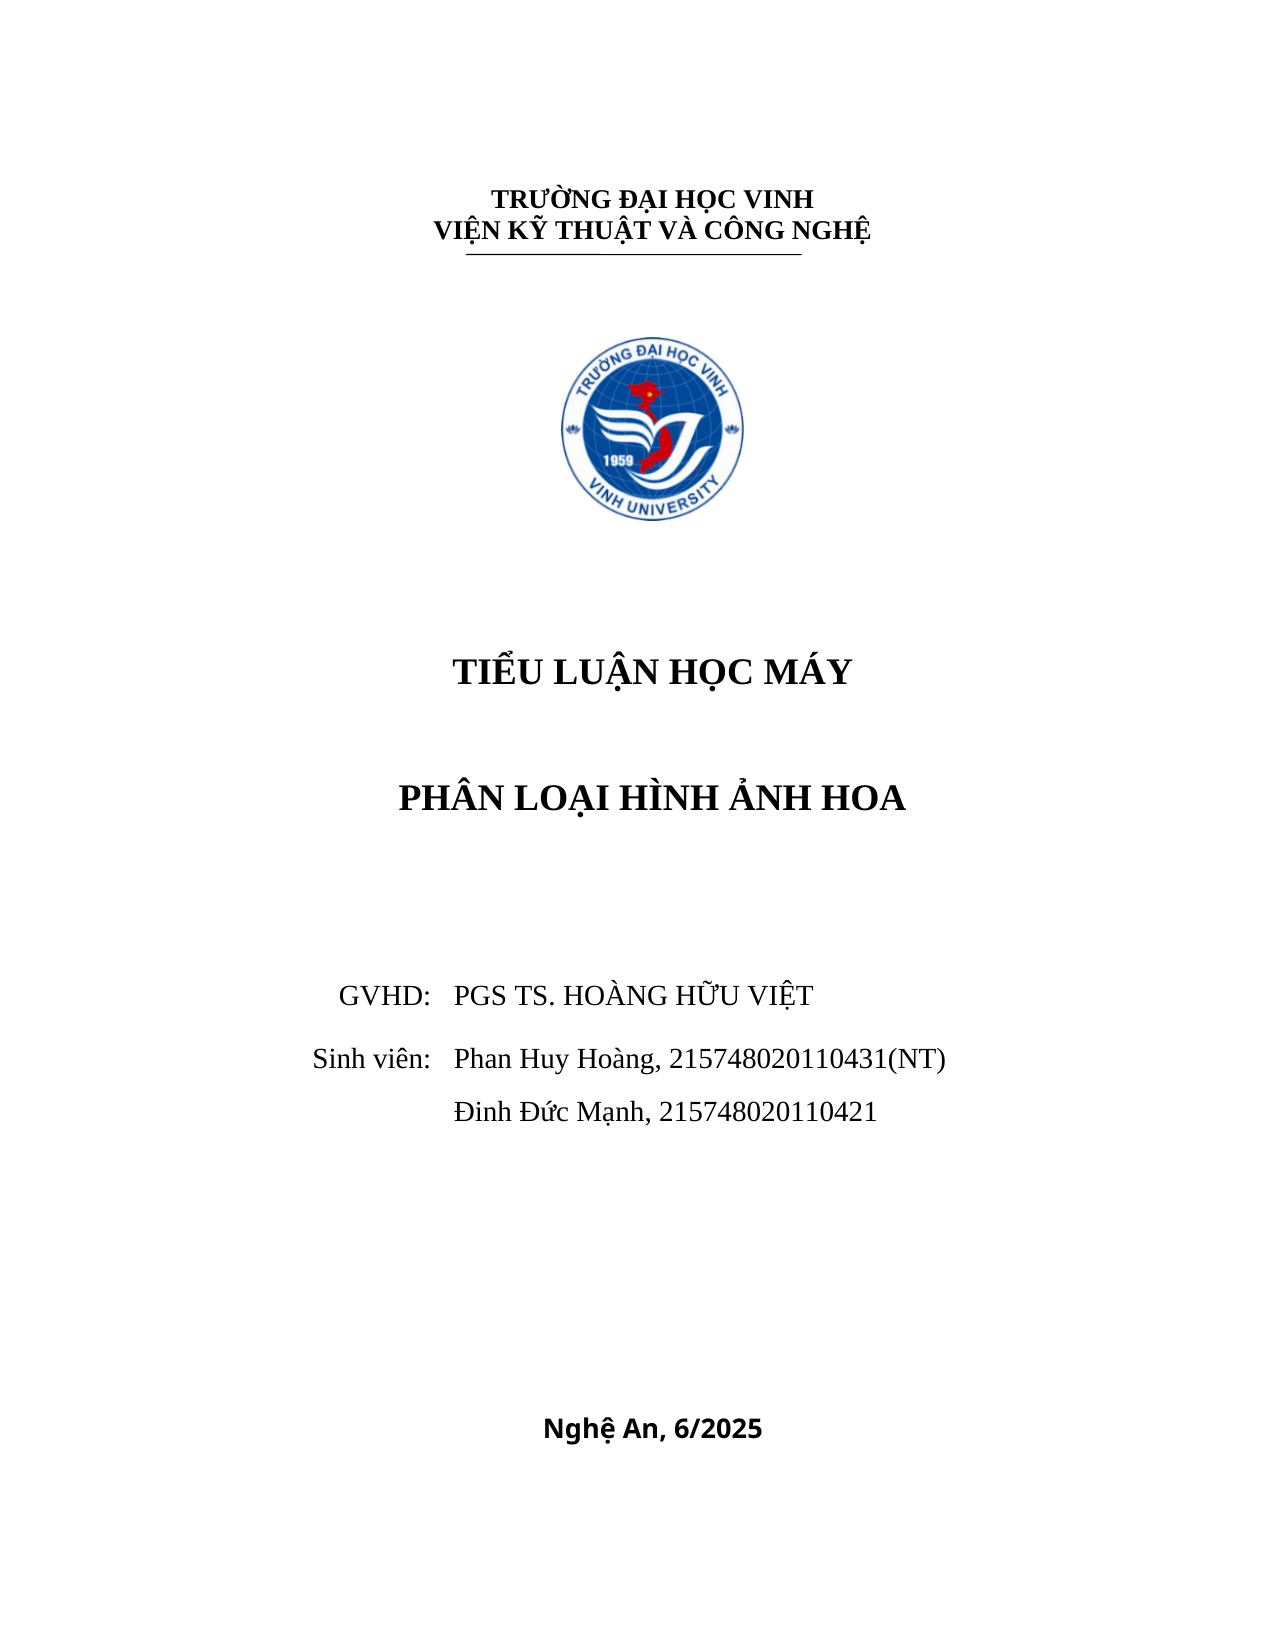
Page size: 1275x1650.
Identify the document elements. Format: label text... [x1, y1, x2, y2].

text PHÂN LOẠI HÌNH ẢNH HOA [177, 776, 1128, 819]
text TIỂU LUẬN HỌC MÁY [177, 649, 1128, 692]
table_cell Phan Huy Hoàng, 215748020110431(NT) Đinh Đức Mạnh, 215748020110421 [442, 1029, 1107, 1146]
picture [561, 337, 744, 521]
text TRƯỜNG ĐẠI HỌC VINH [177, 183, 1128, 214]
text VIỆN KỸ THUẬT VÀ CÔNG NGHỆ [177, 214, 1128, 246]
table_cell Sinh viên: [177, 1029, 442, 1146]
text Nghệ An, 6/2025 [177, 1409, 1128, 1446]
table_header PGS TS. HOÀNG HỮU VIỆT [442, 965, 1107, 1029]
table_header GVHD: [177, 965, 442, 1029]
